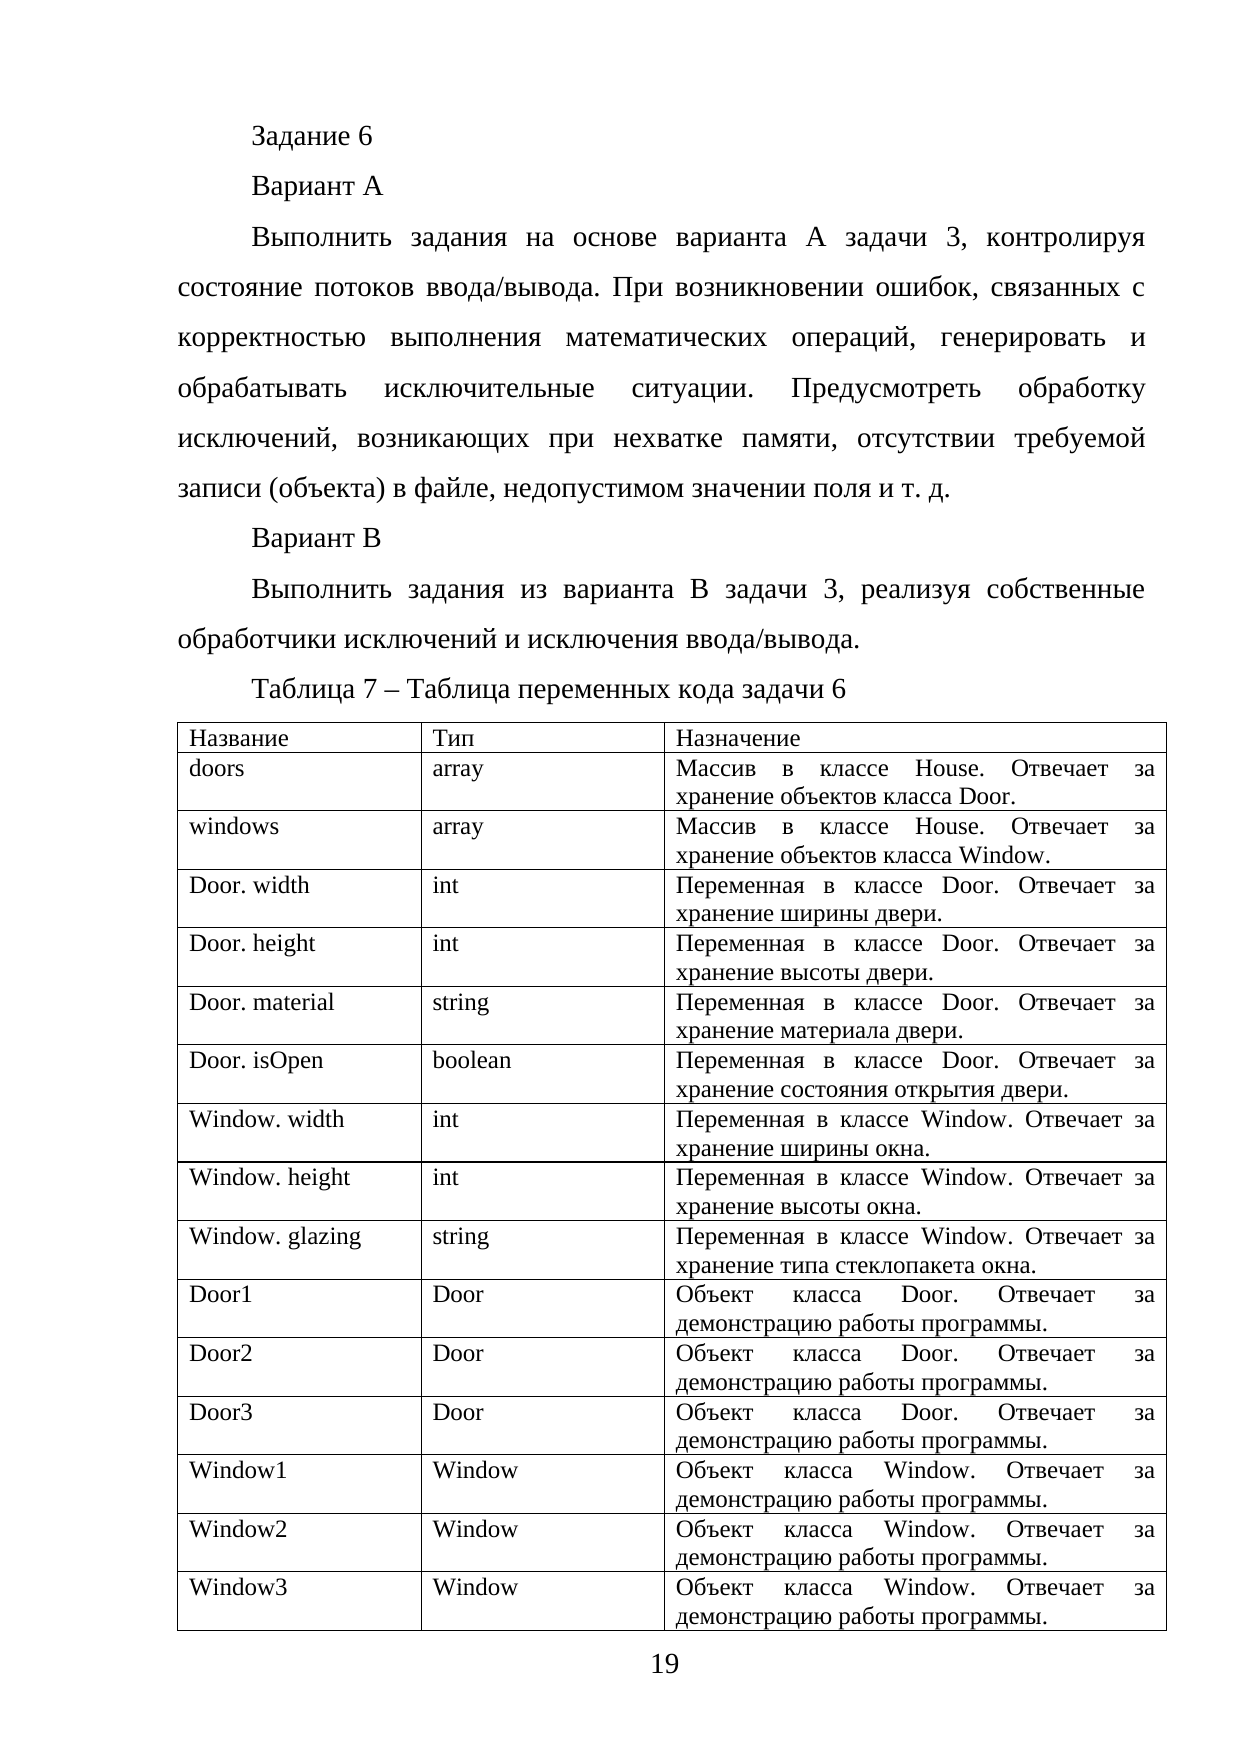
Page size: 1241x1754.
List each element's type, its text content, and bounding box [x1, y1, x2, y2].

table_cell Массив в классе House. Отвечает за хранение объектов класса Window. [665, 811, 1166, 869]
text Выполнить задания из варианта В задачи 3, реализуя собственные обработчики исключений и исключения ввода/вывода. [177, 571, 1146, 655]
table_cell Door [422, 1397, 664, 1454]
table_cell Door. width [178, 870, 421, 927]
table_cell Переменная в классе Door. Отвечает за хранение материала двери. [665, 987, 1166, 1044]
table_cell Window [422, 1514, 664, 1571]
table_cell Переменная в классе Window. Отвечает за хранение типа стеклопакета окна. [665, 1221, 1166, 1278]
table_cell array [422, 753, 664, 810]
text Таблица 7 – Таблица переменных кода задачи 6 [177, 672, 1152, 705]
table_cell Window. height [178, 1163, 421, 1220]
table_cell int [422, 870, 664, 927]
table_cell int [422, 1163, 664, 1220]
table_cell Переменная в классе Window. Отвечает за хранение ширины окна. [665, 1104, 1166, 1161]
table_cell Window [422, 1572, 664, 1630]
text Выполнить задания на основе варианта А задачи 3, контролируя состояние потоков ввода/вывода. При возникновении ошибок, связанных с корректностью выполнения математических операций, генерировать и обрабатывать исключительные ситуации. Предусмотреть обработку исключений, возникающих при нехватке памяти, отсутствии требуемой записи (объекта) в файле, недопустимом значении поля и т. д. [177, 219, 1146, 504]
table_cell Переменная в классе Door. Отвечает за хранение ширины двери. [665, 870, 1166, 927]
table_cell Door. material [178, 987, 421, 1044]
table_cell Window2 [178, 1514, 421, 1571]
table_cell Объект класса Door. Отвечает за демонстрацию работы программы. [665, 1397, 1166, 1454]
table_cell Объект класса Door. Отвечает за демонстрацию работы программы. [665, 1338, 1166, 1396]
table_cell Объект класса Door. Отвечает за демонстрацию работы программы. [665, 1280, 1166, 1337]
text Вариант B [177, 521, 1146, 554]
table_cell Объект класса Window. Отвечает за демонстрацию работы программы. [665, 1572, 1166, 1630]
table_cell Door2 [178, 1338, 421, 1396]
table_cell int [422, 928, 664, 986]
table_cell Door [422, 1280, 664, 1337]
table_cell Объект класса Window. Отвечает за демонстрацию работы программы. [665, 1514, 1166, 1571]
table_cell string [422, 1221, 664, 1278]
table_header Тип [422, 723, 664, 752]
table_cell boolean [422, 1045, 664, 1103]
table_cell Door3 [178, 1397, 421, 1454]
table_cell Door. isOpen [178, 1045, 421, 1103]
table_header Назначение [665, 723, 1166, 752]
table_cell Window. width [178, 1104, 421, 1161]
table_cell array [422, 811, 664, 869]
table_cell Door1 [178, 1280, 421, 1337]
table_cell Door. height [178, 928, 421, 986]
table_cell Массив в классе House. Отвечает за хранение объектов класса Door. [665, 753, 1166, 810]
table_cell string [422, 987, 664, 1044]
table_cell Объект класса Window. Отвечает за демонстрацию работы программы. [665, 1455, 1166, 1513]
table_header Название [178, 723, 421, 752]
text Задание 6 [177, 118, 1152, 152]
table_cell Переменная в классе Door. Отвечает за хранение состояния открытия двери. [665, 1045, 1166, 1103]
table_cell Window [422, 1455, 664, 1513]
table_cell Window. glazing [178, 1221, 421, 1278]
table_cell Window3 [178, 1572, 421, 1630]
text Вариант A [177, 168, 1152, 202]
table_cell int [422, 1104, 664, 1161]
table_cell doors [178, 753, 421, 810]
table_cell Переменная в классе Window. Отвечает за хранение высоты окна. [665, 1163, 1166, 1220]
table_cell Window1 [178, 1455, 421, 1513]
table_cell windows [178, 811, 421, 869]
table_cell Door [422, 1338, 664, 1396]
table_cell Переменная в классе Door. Отвечает за хранение высоты двери. [665, 928, 1166, 986]
